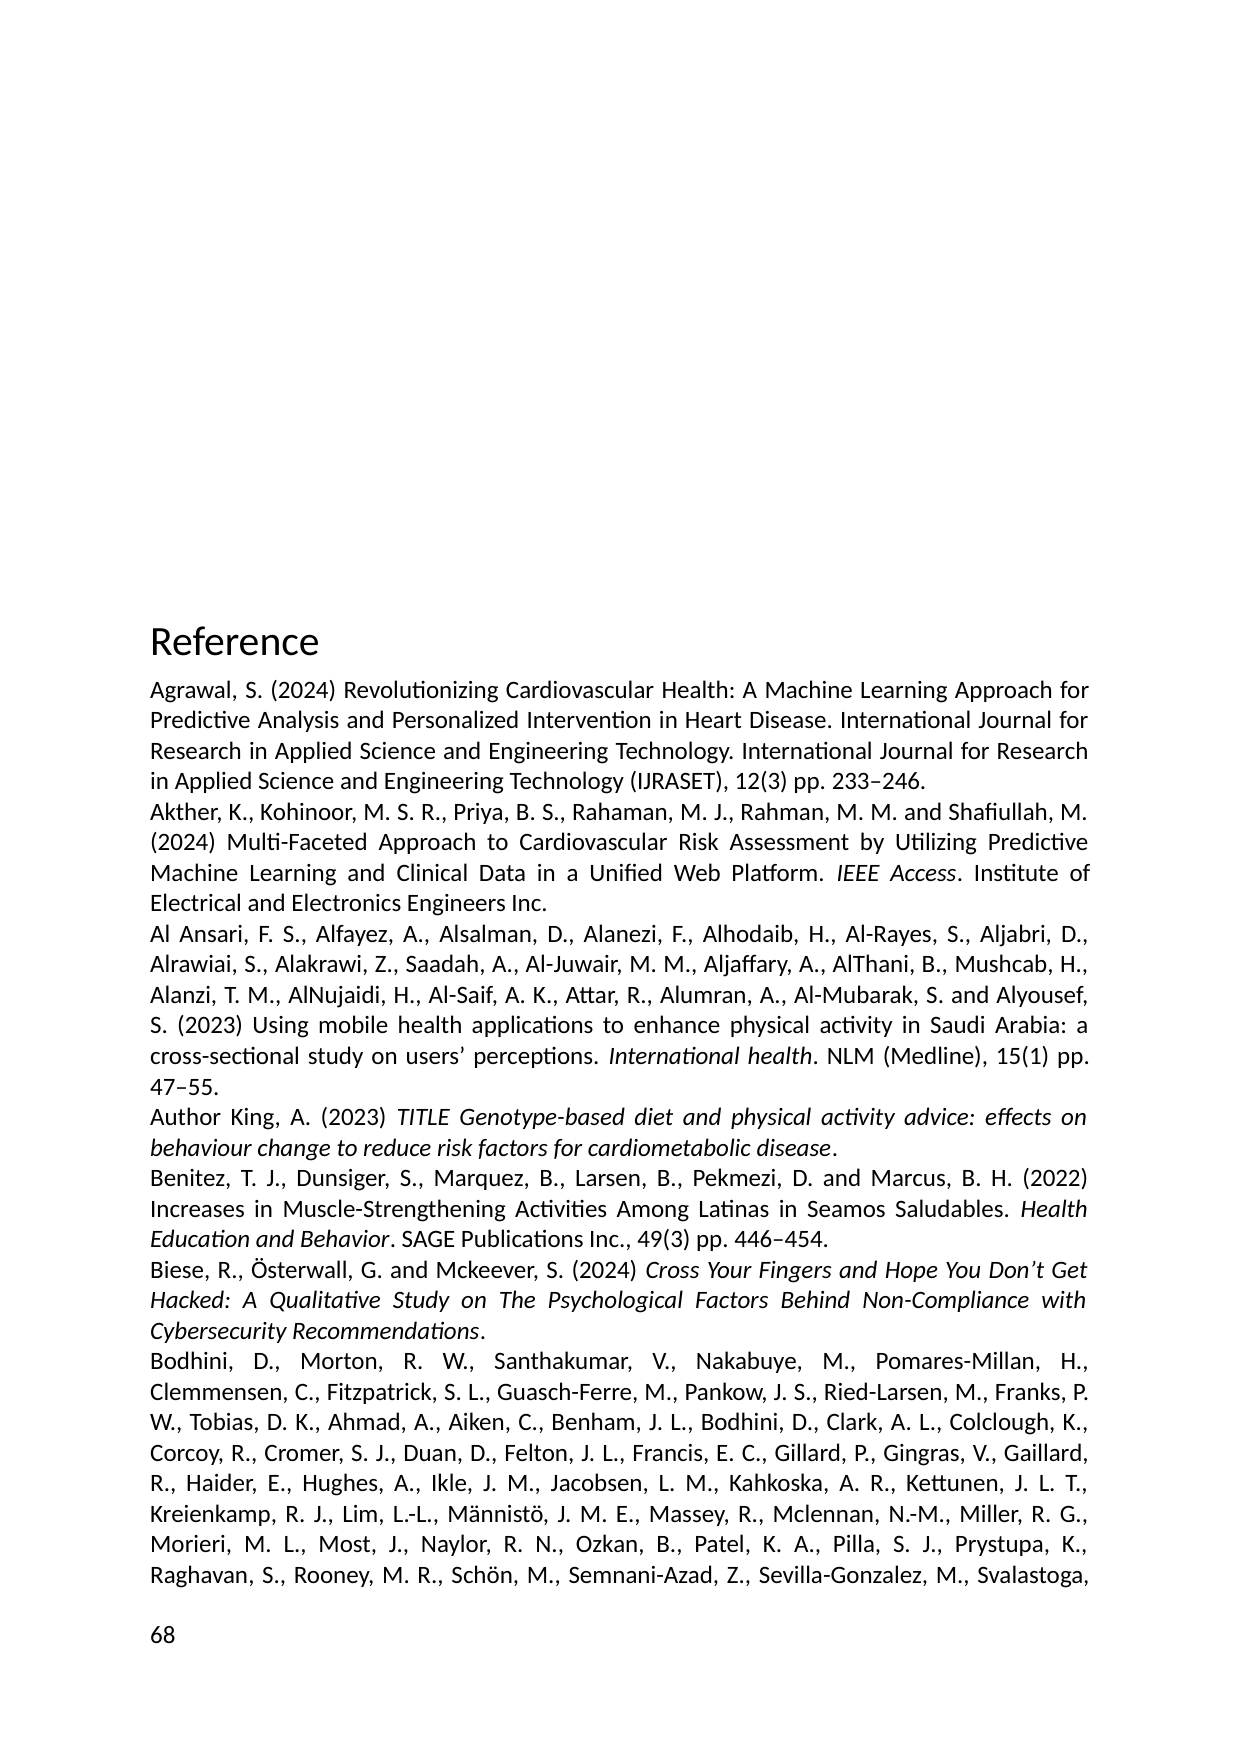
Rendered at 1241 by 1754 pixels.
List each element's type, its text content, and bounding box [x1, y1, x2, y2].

subtitle Reference [150, 615, 1090, 666]
